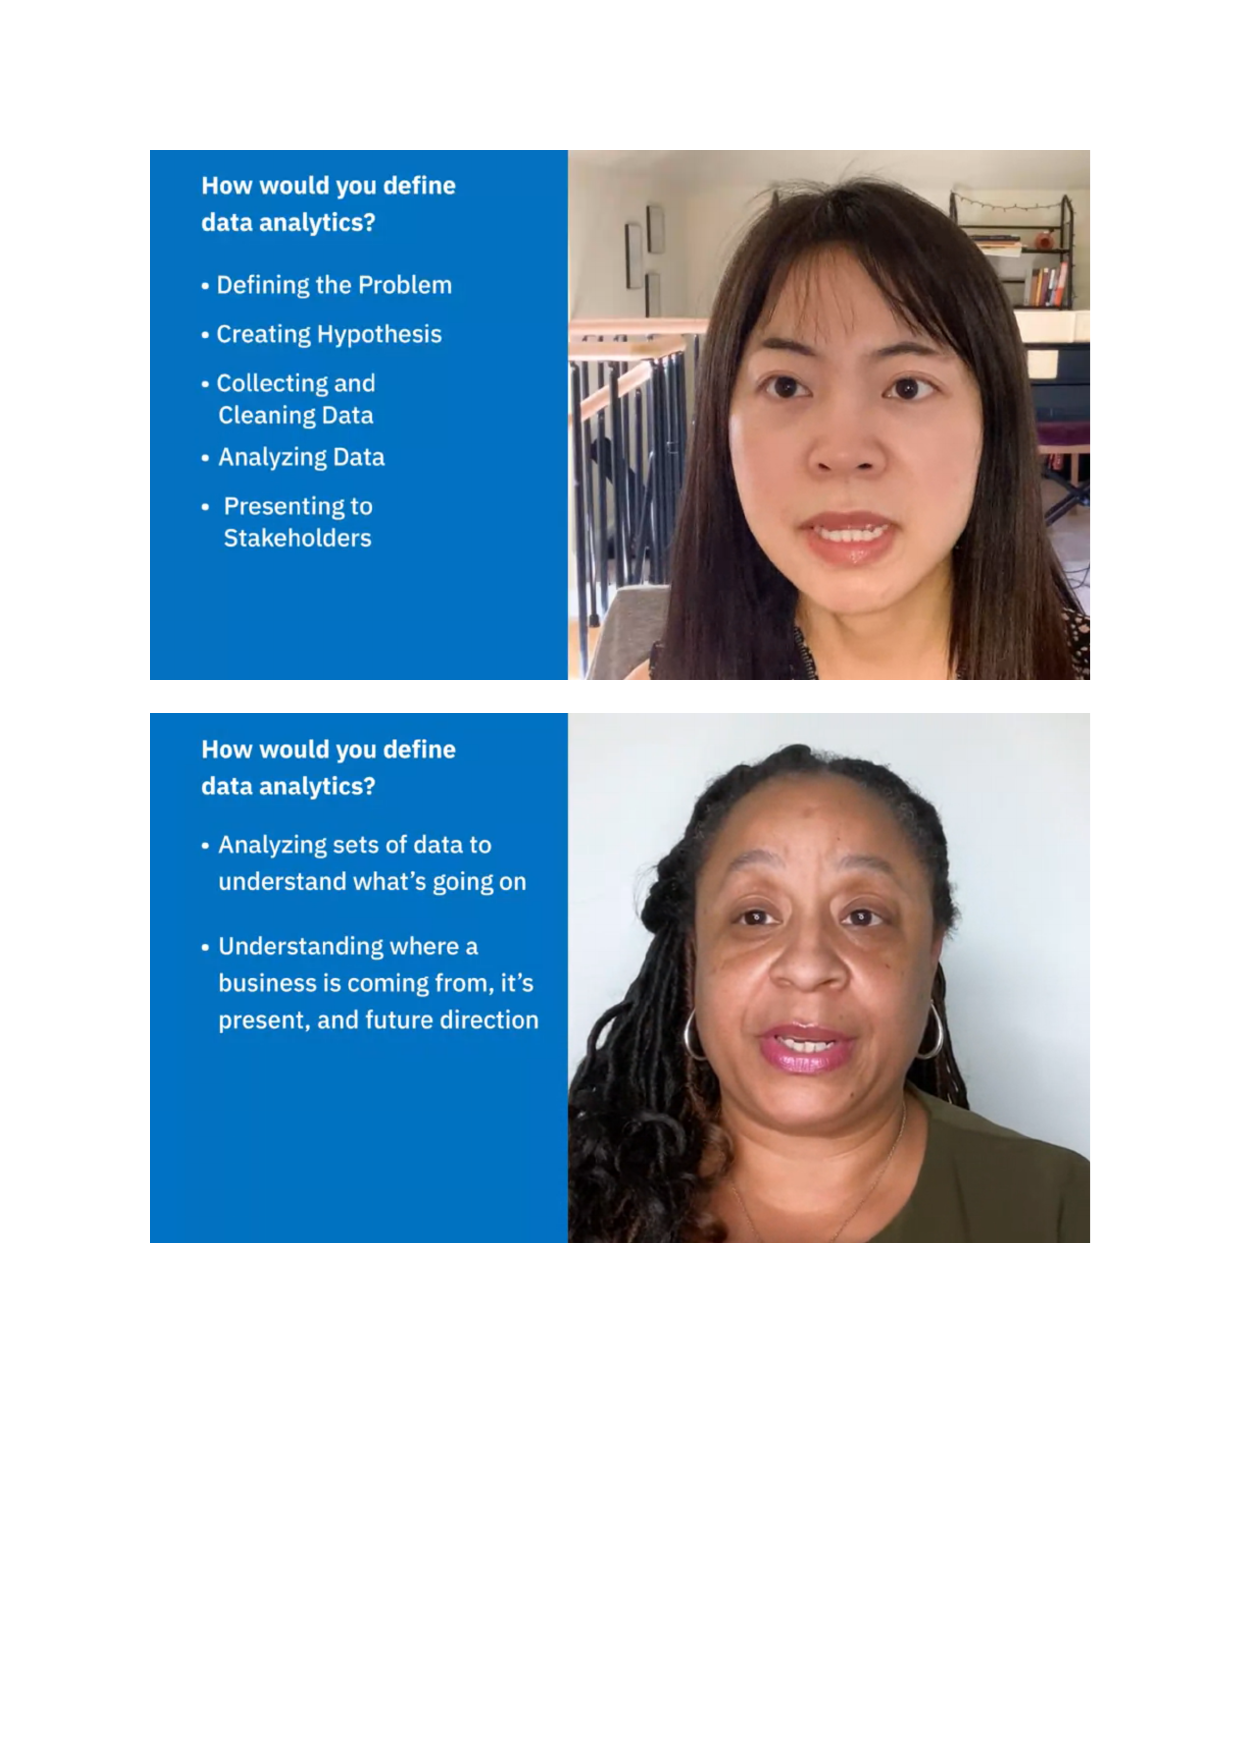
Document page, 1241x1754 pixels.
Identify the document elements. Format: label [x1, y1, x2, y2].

picture [150, 713, 1091, 1243]
picture [150, 150, 1091, 680]
